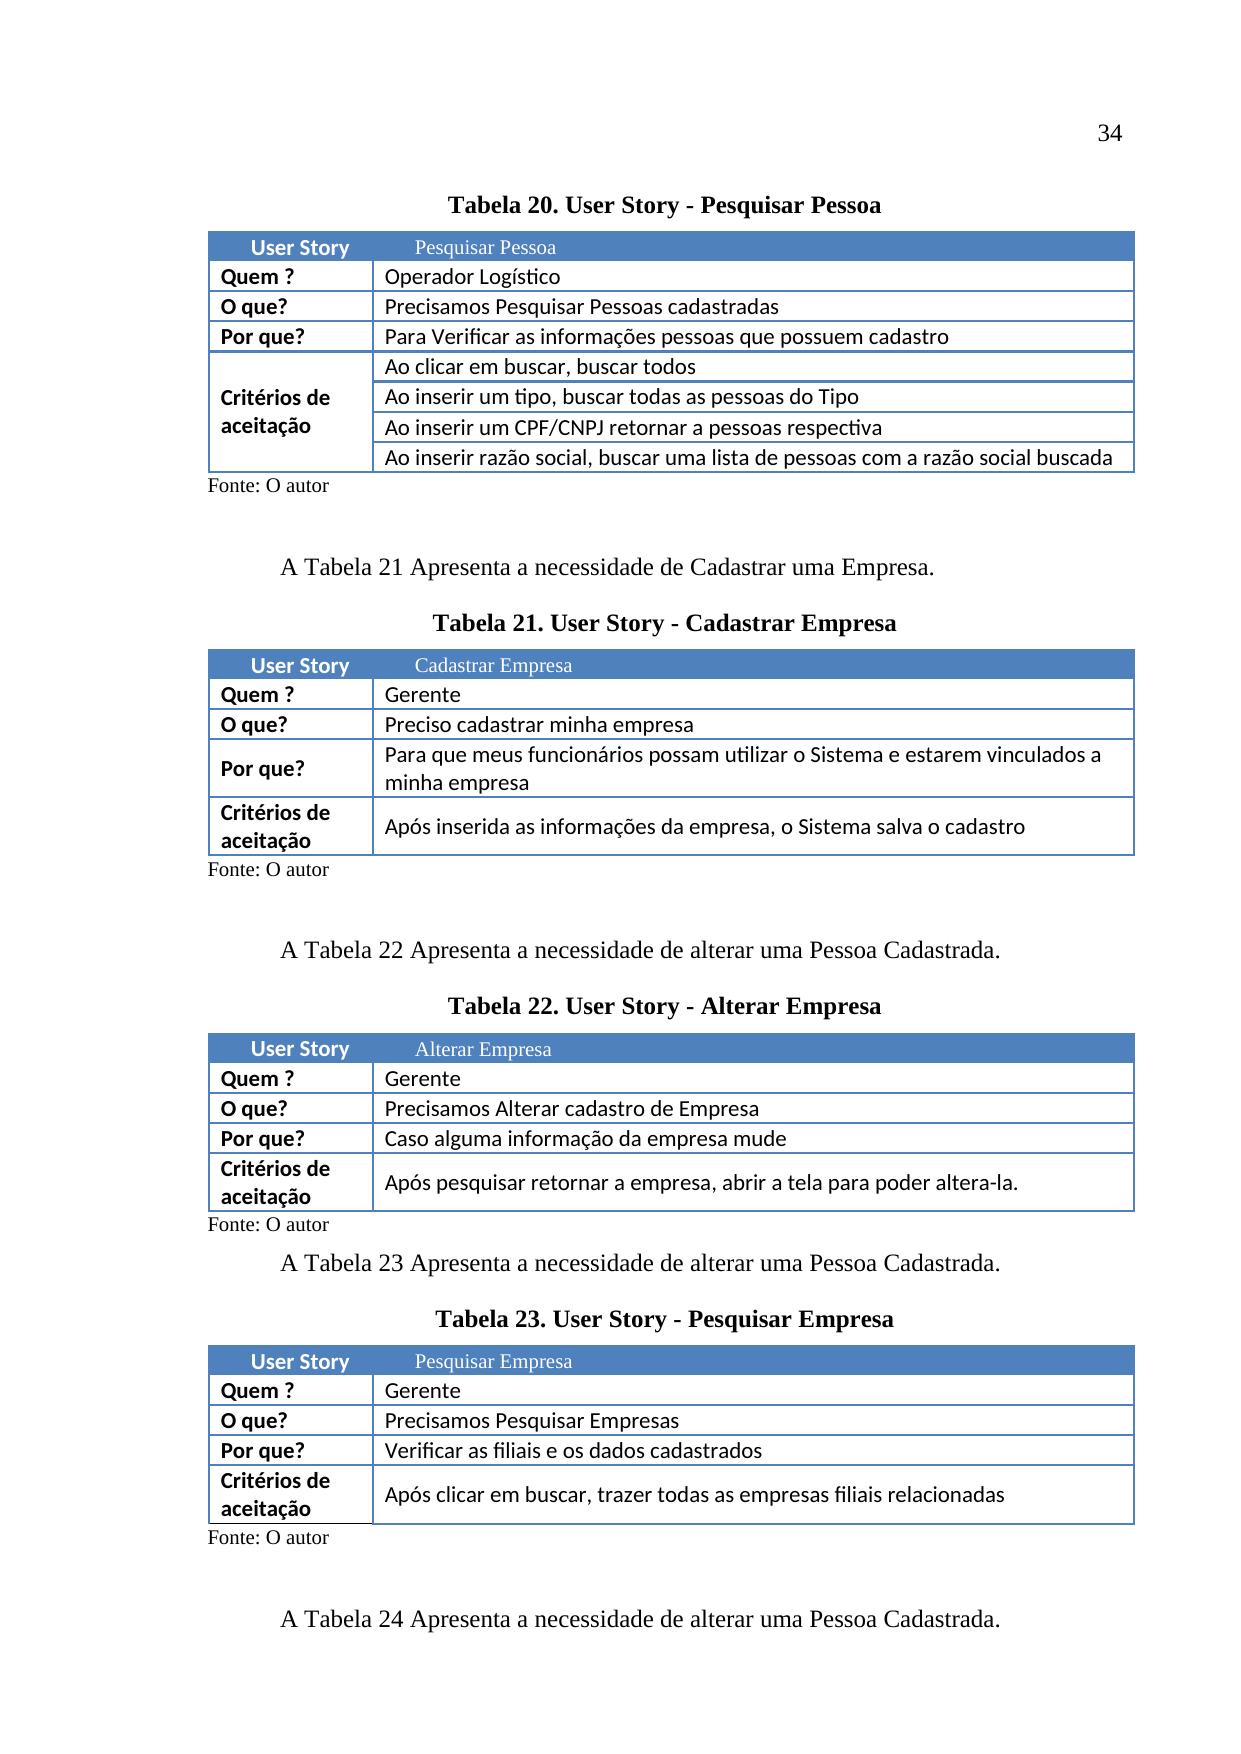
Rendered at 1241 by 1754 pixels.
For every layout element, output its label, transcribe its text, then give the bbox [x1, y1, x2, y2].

text A Tabela 22 Apresenta a necessidade de alterar uma Pessoa Cadastrada. [207, 936, 1122, 964]
table_cell Após pesquisar retornar a empresa, abrir a tela para poder altera-la. [374, 1154, 1133, 1210]
table_header User Story [210, 651, 372, 679]
table_header Pesquisar Pessoa [374, 233, 1133, 261]
text Fonte: O autor [207, 1212, 1122, 1236]
table_cell Por que? [210, 1436, 372, 1464]
text Fonte: O autor [207, 473, 1122, 497]
table_cell Por que? [210, 1124, 372, 1152]
table_cell Precisamos Pesquisar Empresas [374, 1406, 1133, 1434]
table_cell Quem ? [210, 262, 372, 290]
text A Tabela 24 Apresenta a necessidade de alterar uma Pessoa Cadastrada. [207, 1604, 1122, 1632]
text Tabela 21. User Story - Cadastrar Empresa [207, 608, 1122, 636]
text Fonte: O autor [207, 1524, 1122, 1549]
table_header Pesquisar Empresa [374, 1347, 1133, 1375]
table_cell Critérios de aceitação [210, 353, 372, 471]
table_cell Gerente [374, 680, 1133, 708]
table_cell Quem ? [210, 1376, 372, 1404]
table_cell Critérios de aceitação [210, 1466, 372, 1522]
table_cell O que? [210, 1406, 372, 1434]
table_cell Para que meus funcionários possam utilizar o Sistema e estarem vinculados a minha empresa [374, 740, 1133, 796]
table_cell Precisamos Pesquisar Pessoas cadastradas [374, 292, 1133, 320]
table_cell Gerente [374, 1064, 1133, 1092]
table_cell Critérios de aceitação [210, 798, 372, 854]
table_header Alterar Empresa [374, 1035, 1133, 1063]
table_cell Ao inserir um tipo, buscar todas as pessoas do Tipo [374, 383, 1133, 411]
table_cell O que? [210, 292, 372, 320]
table_cell Caso alguma informação da empresa mude [374, 1124, 1133, 1152]
text Tabela 22. User Story - Alterar Empresa [207, 991, 1122, 1020]
table_header User Story [210, 1035, 372, 1063]
table_cell Operador Logístico [374, 262, 1133, 290]
text A Tabela 21 Apresenta a necessidade de Cadastrar uma Empresa. [207, 552, 1122, 581]
table_cell Por que? [210, 740, 372, 796]
table_header User Story [210, 233, 372, 261]
text Fonte: O autor [207, 856, 1122, 881]
text A Tabela 23 Apresenta a necessidade de alterar uma Pessoa Cadastrada. [207, 1248, 1122, 1277]
table_cell Quem ? [210, 680, 372, 708]
text Tabela 23. User Story - Pesquisar Empresa [207, 1304, 1122, 1332]
table_header User Story [210, 1347, 372, 1375]
table_cell Por que? [210, 322, 372, 350]
table_cell Critérios de aceitação [210, 1154, 372, 1210]
table_cell Após inserida as informações da empresa, o Sistema salva o cadastro [374, 798, 1133, 854]
table_cell Verificar as filiais e os dados cadastrados [374, 1436, 1133, 1464]
table_cell Ao inserir um CPF/CNPJ retornar a pessoas respectiva [374, 413, 1133, 441]
table_cell Preciso cadastrar minha empresa [374, 710, 1133, 738]
table_cell Ao clicar em buscar, buscar todos [374, 353, 1133, 380]
table_cell O que? [210, 1094, 372, 1122]
table_cell Quem ? [210, 1064, 372, 1092]
text Tabela 20. User Story - Pesquisar Pessoa [207, 190, 1122, 218]
table_header Cadastrar Empresa [374, 651, 1133, 679]
table_cell Gerente [374, 1376, 1133, 1404]
table_cell Precisamos Alterar cadastro de Empresa [374, 1094, 1133, 1122]
table_cell O que? [210, 710, 372, 738]
table_cell Ao inserir razão social, buscar uma lista de pessoas com a razão social buscada [374, 443, 1133, 471]
table_cell Para Verificar as informações pessoas que possuem cadastro [374, 322, 1133, 350]
table_cell Após clicar em buscar, trazer todas as empresas filiais relacionadas [374, 1466, 1133, 1522]
